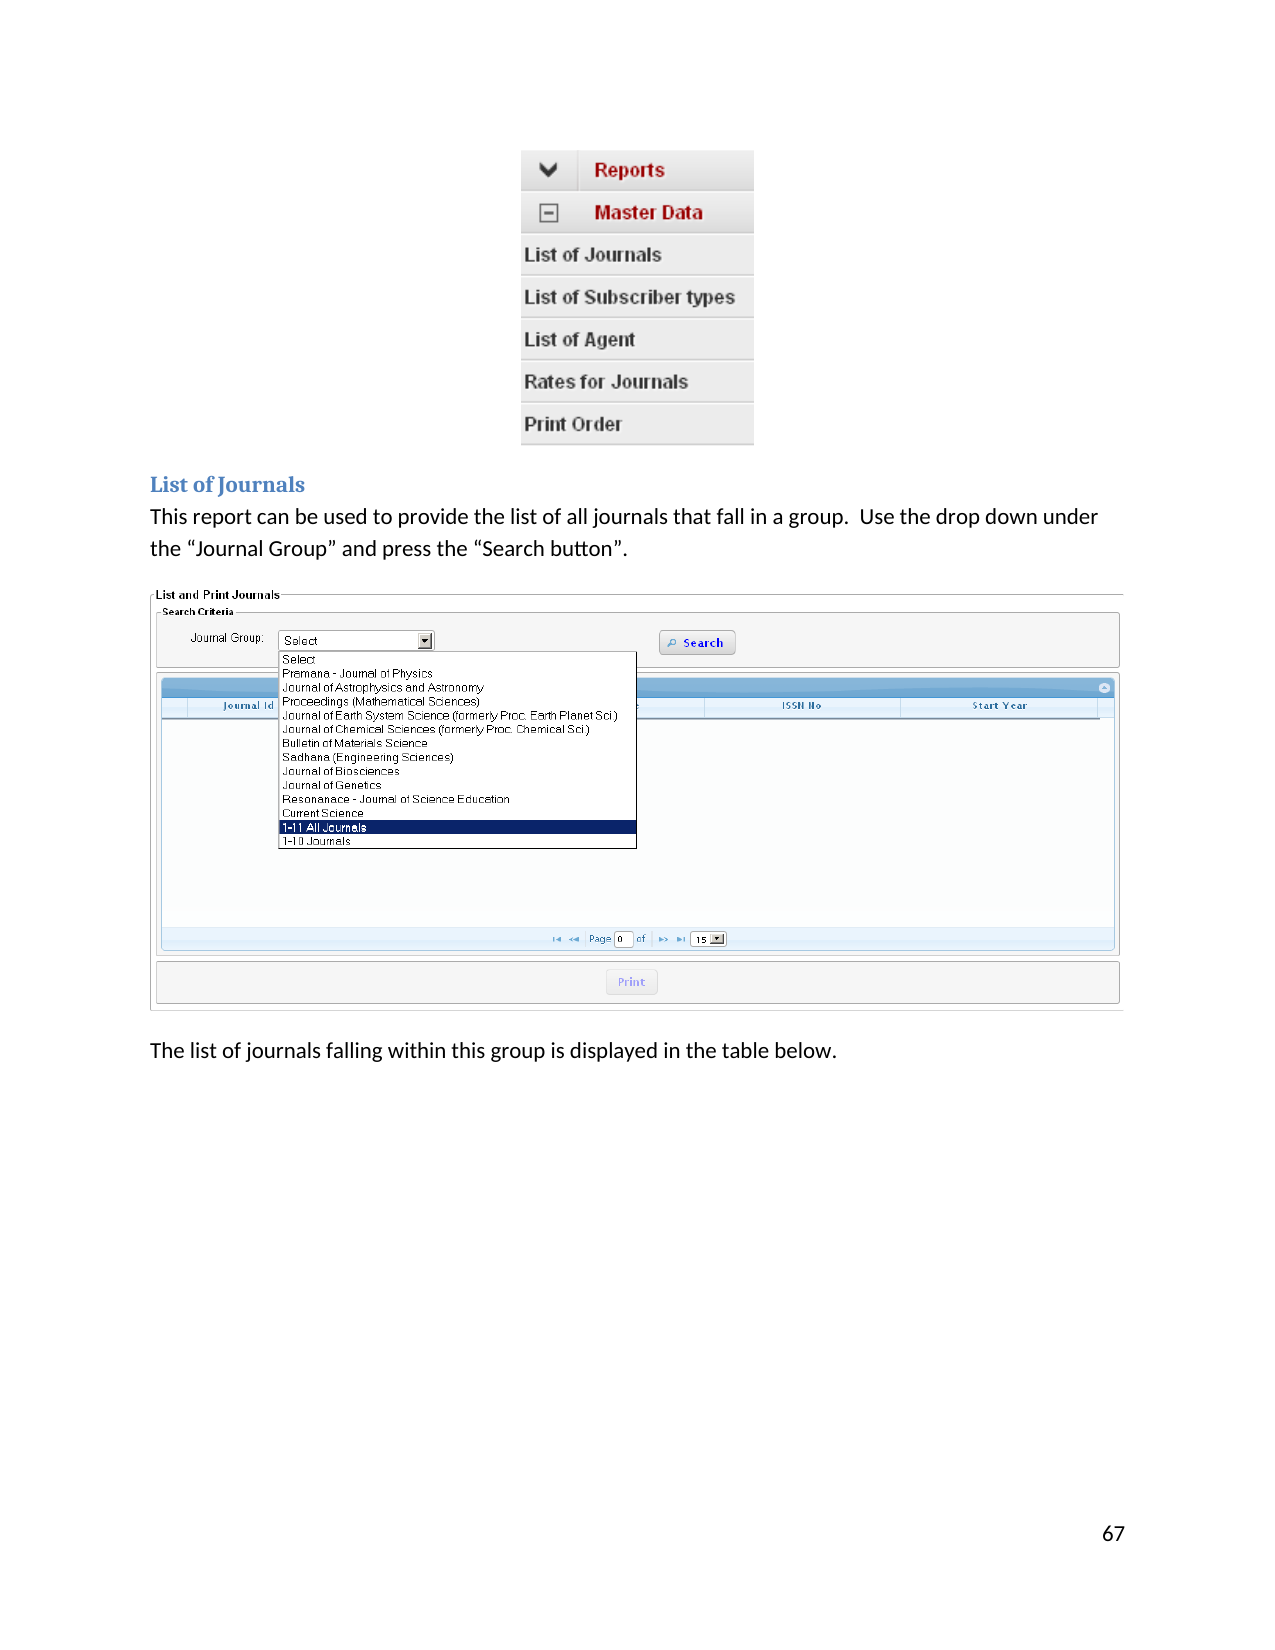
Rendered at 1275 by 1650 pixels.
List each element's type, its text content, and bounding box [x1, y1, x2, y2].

text This report can be used to provide the list of all journals that fall in a group. Use the drop down under the “Journal Group” and press the “Search button”. [150, 502, 1125, 562]
picture [150, 587, 1124, 1011]
text The list of journals falling within this group is displayed in the table below. [150, 1036, 1125, 1064]
subtitle List of Journals [150, 472, 1125, 498]
picture [521, 150, 754, 447]
